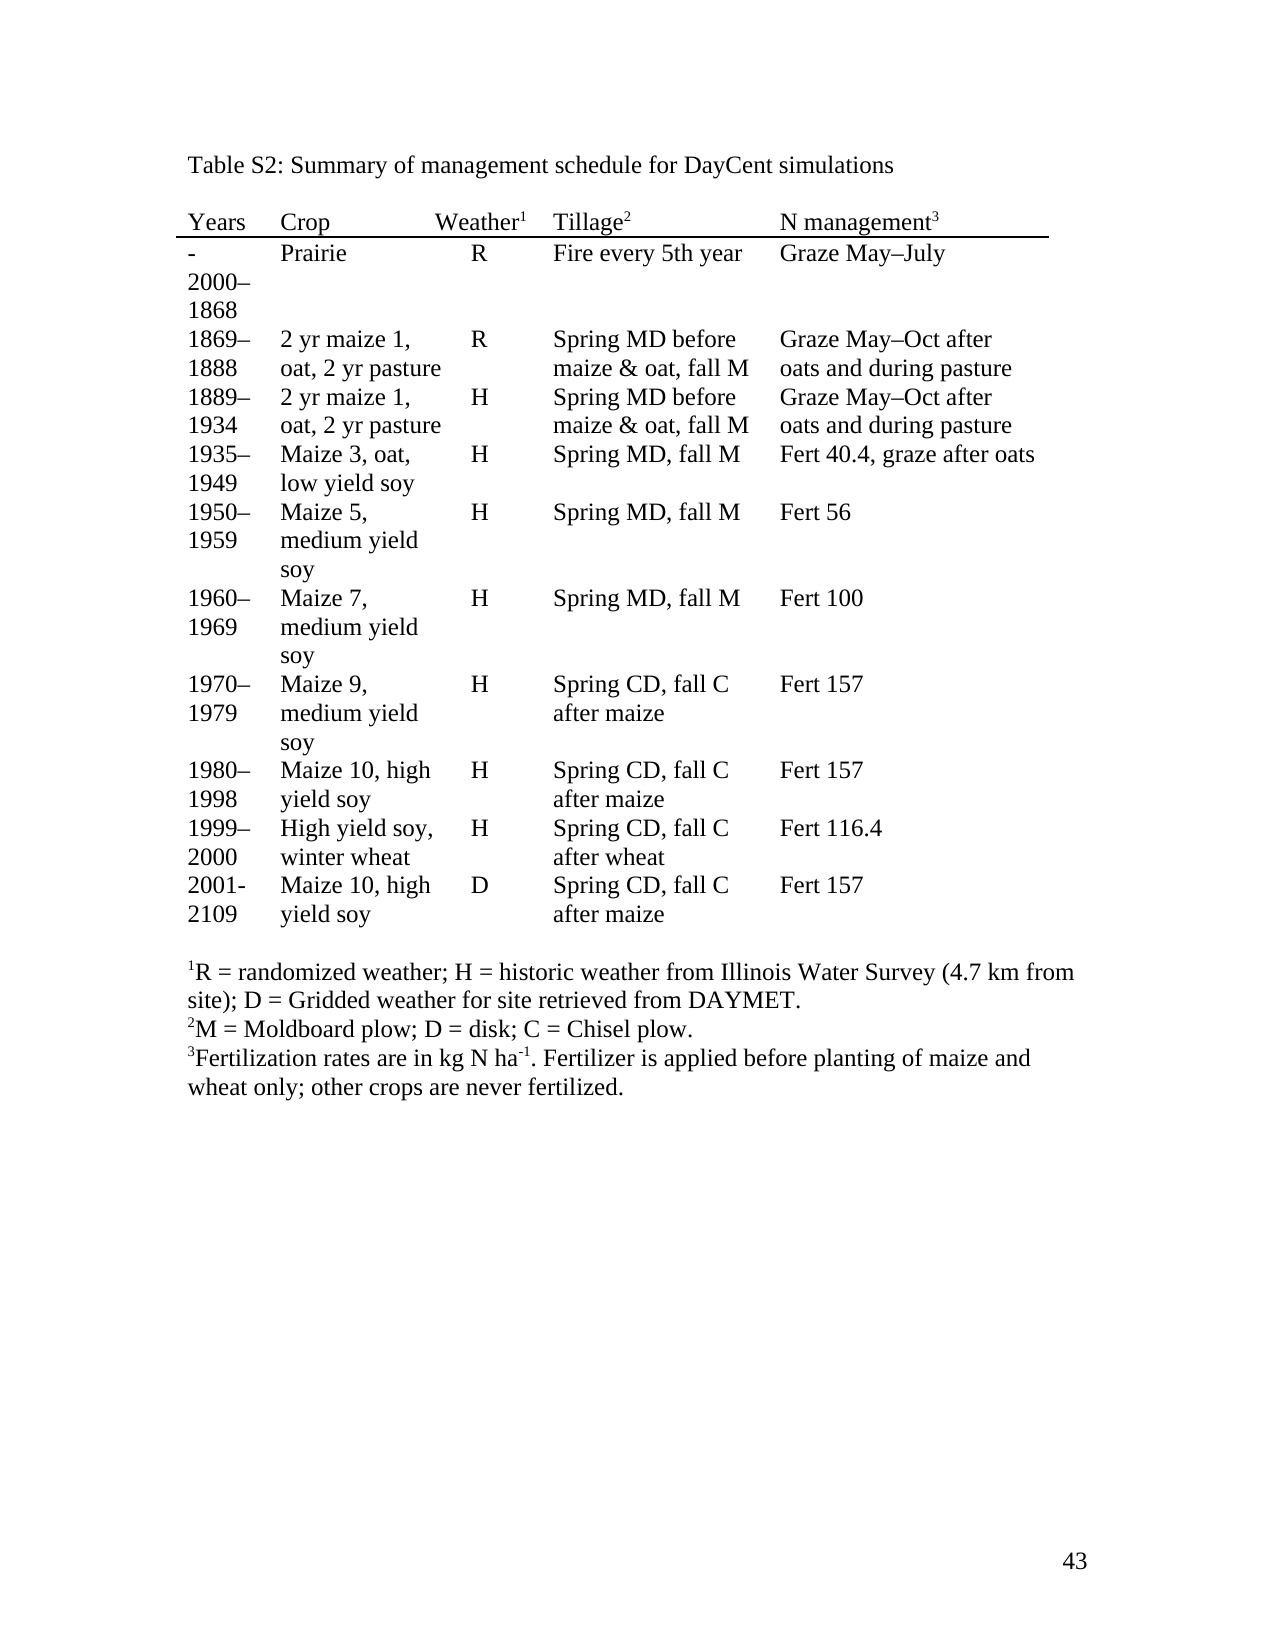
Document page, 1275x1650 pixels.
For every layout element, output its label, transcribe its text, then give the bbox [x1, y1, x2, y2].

text 2M = Moldboard plow; D = disk; C = Chisel plow. [187, 1014, 1087, 1043]
table_cell H [459, 439, 542, 497]
table_header Crop [269, 208, 423, 236]
table_cell 1935–1949 [176, 439, 269, 497]
table_cell 1960–1969 [176, 583, 269, 669]
table_cell H [459, 755, 542, 813]
table_cell Graze May–Oct after oats and during pasture [768, 382, 1049, 439]
text Table S2: Summary of management schedule for DayCent simulations [187, 150, 1087, 179]
table_cell Prairie [269, 238, 459, 324]
table_cell Fert 157 [768, 669, 1049, 755]
table_cell Maize 7, medium yield soy [269, 583, 459, 669]
table_cell -2000–1868 [176, 238, 269, 324]
table_cell R [459, 324, 542, 382]
table_cell Fert 116.4 [768, 813, 1049, 870]
table_cell Maize 10, high yield soy [269, 870, 459, 928]
table_cell Spring CD, fall C after maize [542, 755, 768, 813]
text 3Fertilization rates are in kg N ha-1. Fertilizer is applied before planting of maize and wheat only; other crops are never fertilized. [187, 1043, 1087, 1100]
table_cell H [459, 813, 542, 870]
table_cell Spring MD before maize & oat, fall M [542, 324, 768, 382]
table_cell Maize 5, medium yield soy [269, 497, 459, 583]
table_cell 2 yr maize 1, oat, 2 yr pasture [269, 382, 459, 439]
table_cell 1889–1934 [176, 382, 269, 439]
table_cell Spring MD, fall M [542, 583, 768, 669]
table_header N management3 [768, 208, 1049, 236]
table_cell 1999–2000 [176, 813, 269, 870]
table_cell Maize 9, medium yield soy [269, 669, 459, 755]
table_cell H [459, 497, 542, 583]
table_cell Spring CD, fall C after wheat [542, 813, 768, 870]
table_cell Fert 157 [768, 870, 1049, 928]
table_cell High yield soy, winter wheat [269, 813, 459, 870]
table_cell H [459, 382, 542, 439]
table_cell Fert 100 [768, 583, 1049, 669]
table_cell Spring CD, fall C after maize [542, 669, 768, 755]
text 1R = randomized weather; H = historic weather from Illinois Water Survey (4.7 km from site); D = Gridded weather for site retrieved from DAYMET. [187, 957, 1087, 1014]
table_cell Fert 157 [768, 755, 1049, 813]
table_cell Maize 3, oat, low yield soy [269, 439, 459, 497]
table_cell 1970–1979 [176, 669, 269, 755]
table_cell Maize 10, high yield soy [269, 755, 459, 813]
table_cell Fert 40.4, graze after oats [768, 439, 1049, 497]
table_header Weather1 [423, 208, 542, 236]
table_header Years [176, 208, 269, 236]
table_cell 1980–1998 [176, 755, 269, 813]
table_cell D [459, 870, 542, 928]
table_cell H [459, 669, 542, 755]
table_cell Spring MD before maize & oat, fall M [542, 382, 768, 439]
table_cell Spring MD, fall M [542, 497, 768, 583]
table_cell Spring MD, fall M [542, 439, 768, 497]
table_cell Fert 56 [768, 497, 1049, 583]
table_cell 1869–1888 [176, 324, 269, 382]
table_cell Fire every 5th year [542, 238, 768, 324]
table_header Tillage2 [542, 208, 768, 236]
table_cell 2001-2109 [176, 870, 269, 928]
table_cell Graze May–Oct after oats and during pasture [768, 324, 1049, 382]
table_cell Graze May–July [768, 238, 1049, 324]
table_cell Spring CD, fall C after maize [542, 870, 768, 928]
table_cell H [459, 583, 542, 669]
table_cell 2 yr maize 1, oat, 2 yr pasture [269, 324, 459, 382]
table_cell 1950–1959 [176, 497, 269, 583]
table_cell R [459, 238, 542, 324]
